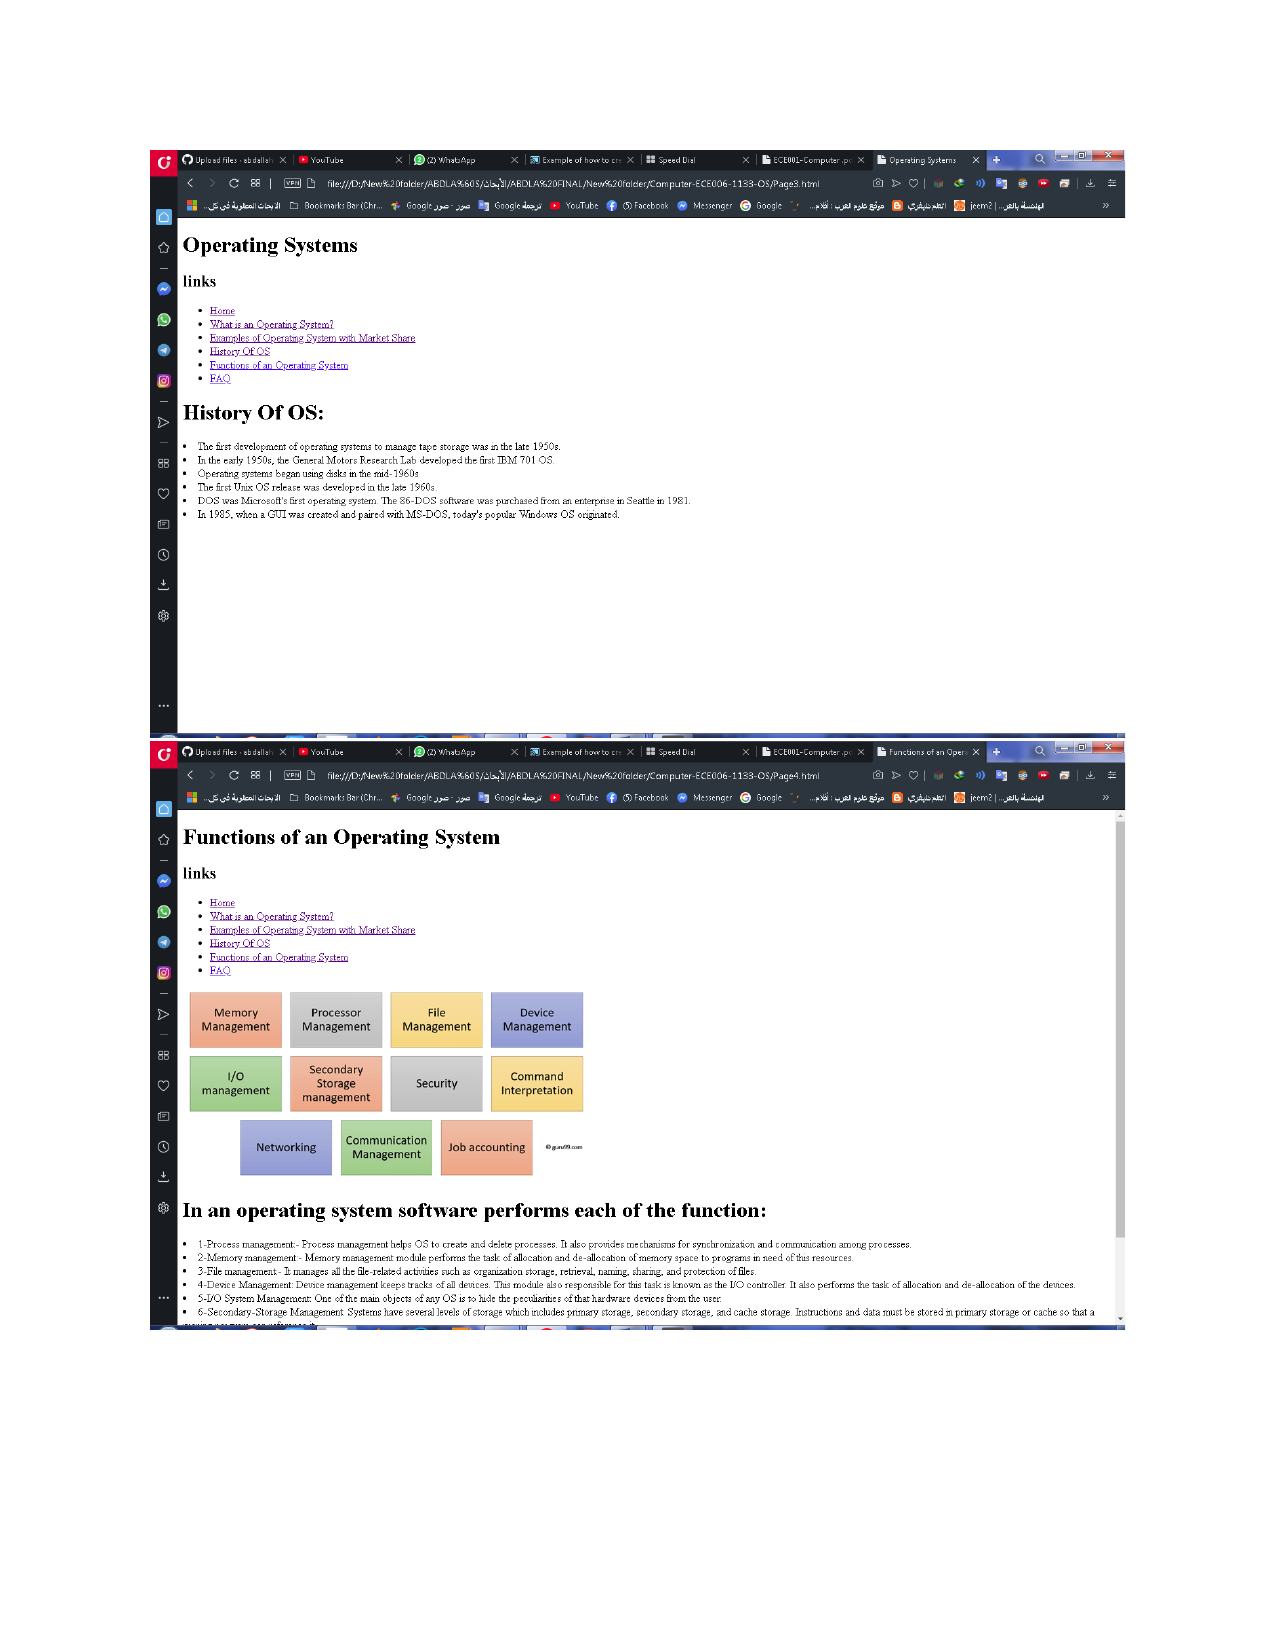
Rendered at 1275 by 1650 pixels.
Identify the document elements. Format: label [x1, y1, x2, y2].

picture [150, 741, 1125, 1330]
picture [150, 150, 1125, 738]
